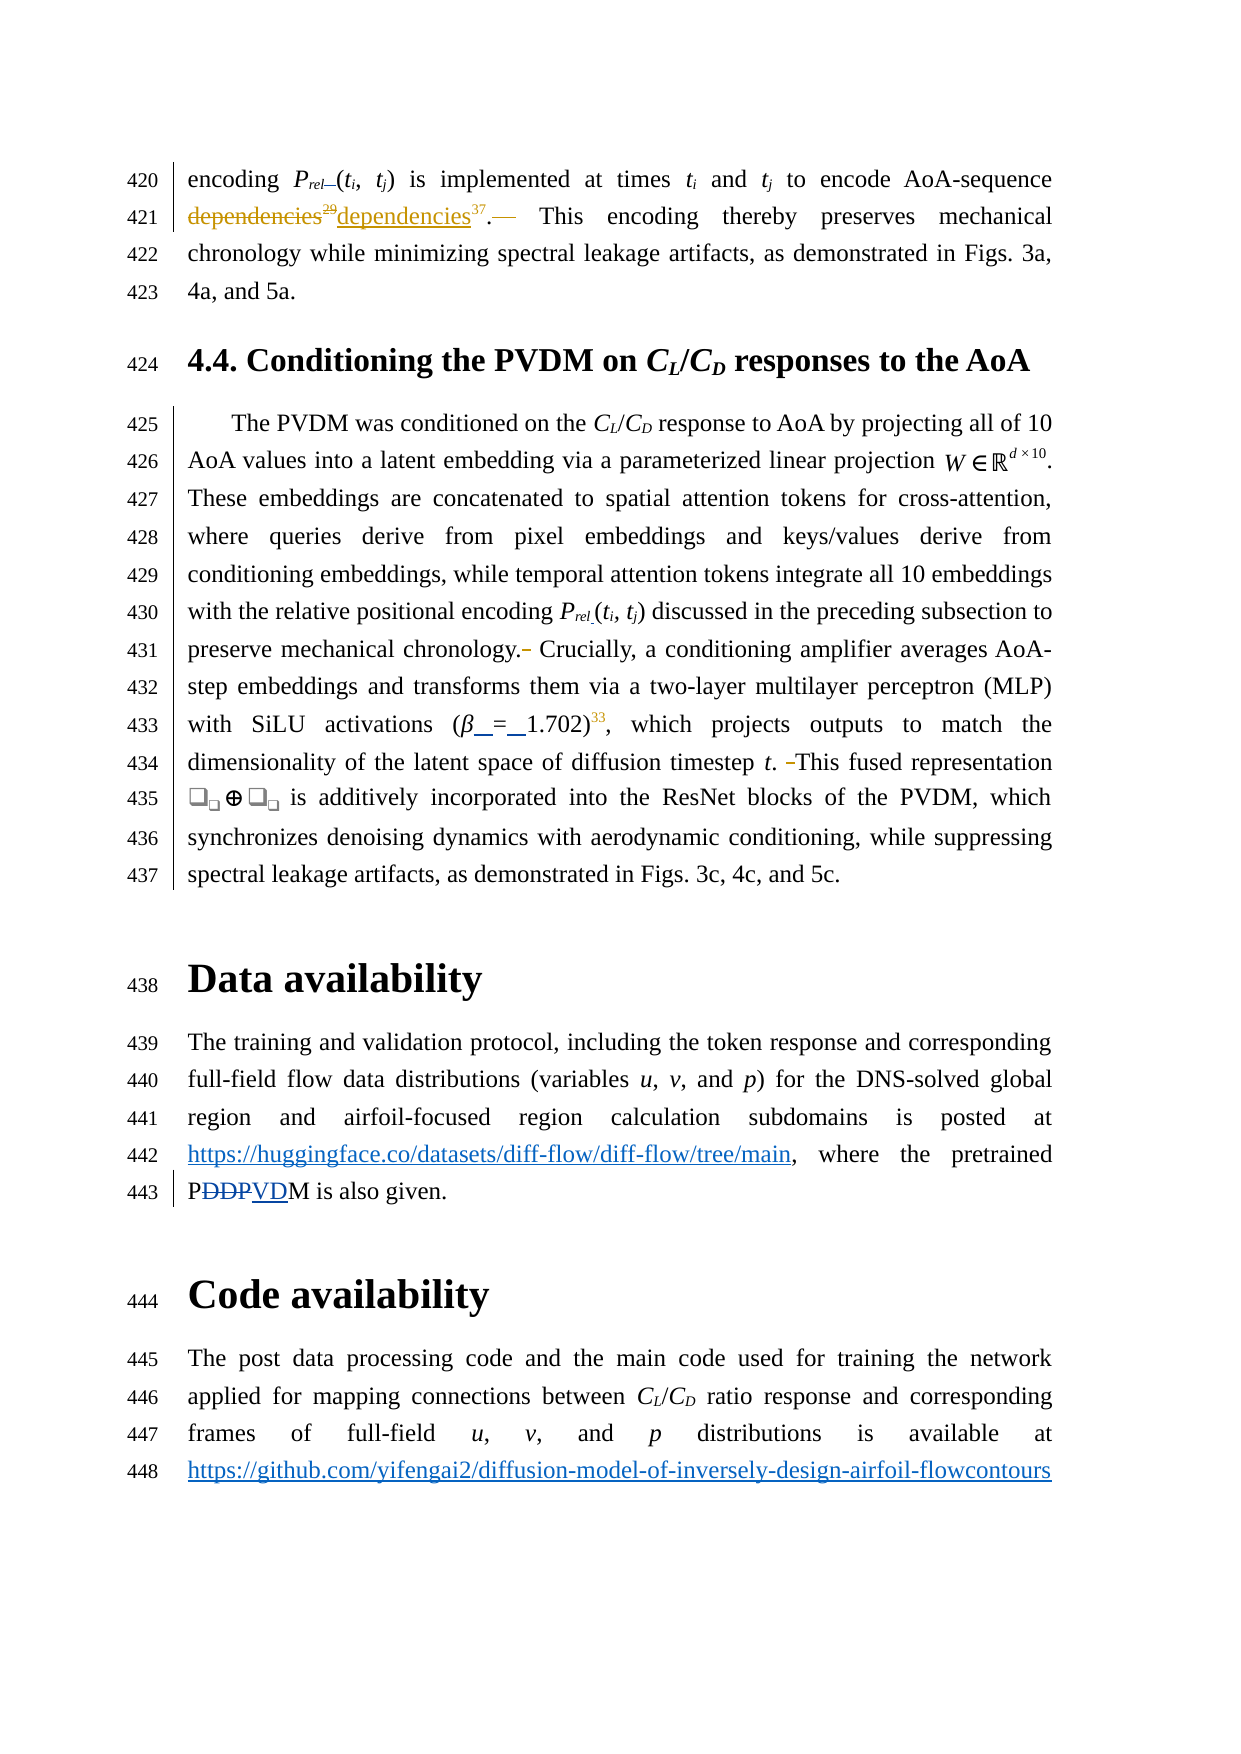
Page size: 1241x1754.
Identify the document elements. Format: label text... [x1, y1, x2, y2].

text The post data processing code and the main code used for training the network applied for mapping connections between CL/CD ratio response and corresponding frames of full-field u, v, and p distributions is available at https://github.com/yifengai2/diffusion-model-of-inversely-design-airfoil-flowcontours [187, 1342, 1053, 1486]
text The PVDM was conditioned on the CL/CD response to AoA by projecting all of 10 AoA values into a latent embedding via a parameterized linear projection . These embeddings are concatenated to spatial attention tokens for cross-attention, where queries derive from pixel embeddings and keys/values derive from conditioning embeddings, while temporal attention tokens integrate all 10 embeddings with the relative positional encoding Prel(ti, tj) discussed in the preceding subsection to preserve mechanical chronology. Crucially, a conditioning amplifier averages AoA-step embeddings and transforms them via a two-layer multilayer perceptron (MLP) with SiLU activations (β=1.702), which projects outputs to match the dimensionality of the latent space of diffusion timestep t. This fused representation is additively incorporated into the ResNet blocks of the PVDM, which synchronizes denoising dynamics with aerodynamic conditioning, while suppressing spectral leakage artifacts, as demonstrated in Figs. 3c, 4c, and 5c. [187, 406, 1053, 890]
subtitle Data availability [187, 945, 1053, 1010]
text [187, 162, 1053, 306]
subtitle 4.4. Conditioning the PVDM on CL/CD responses to the AoA [187, 327, 1053, 392]
subtitle Code availability [187, 1261, 1053, 1326]
text The training and validation protocol, including the token response and corresponding full-field flow data distributions (variables u, v, and p) for the DNS-solved global region and airfoil-focused region calculation subdomains is posted at https://huggingface.co/datasets/diff-flow/diff-flow/tree/main, where the pretrained PM is also given. [187, 1025, 1053, 1207]
